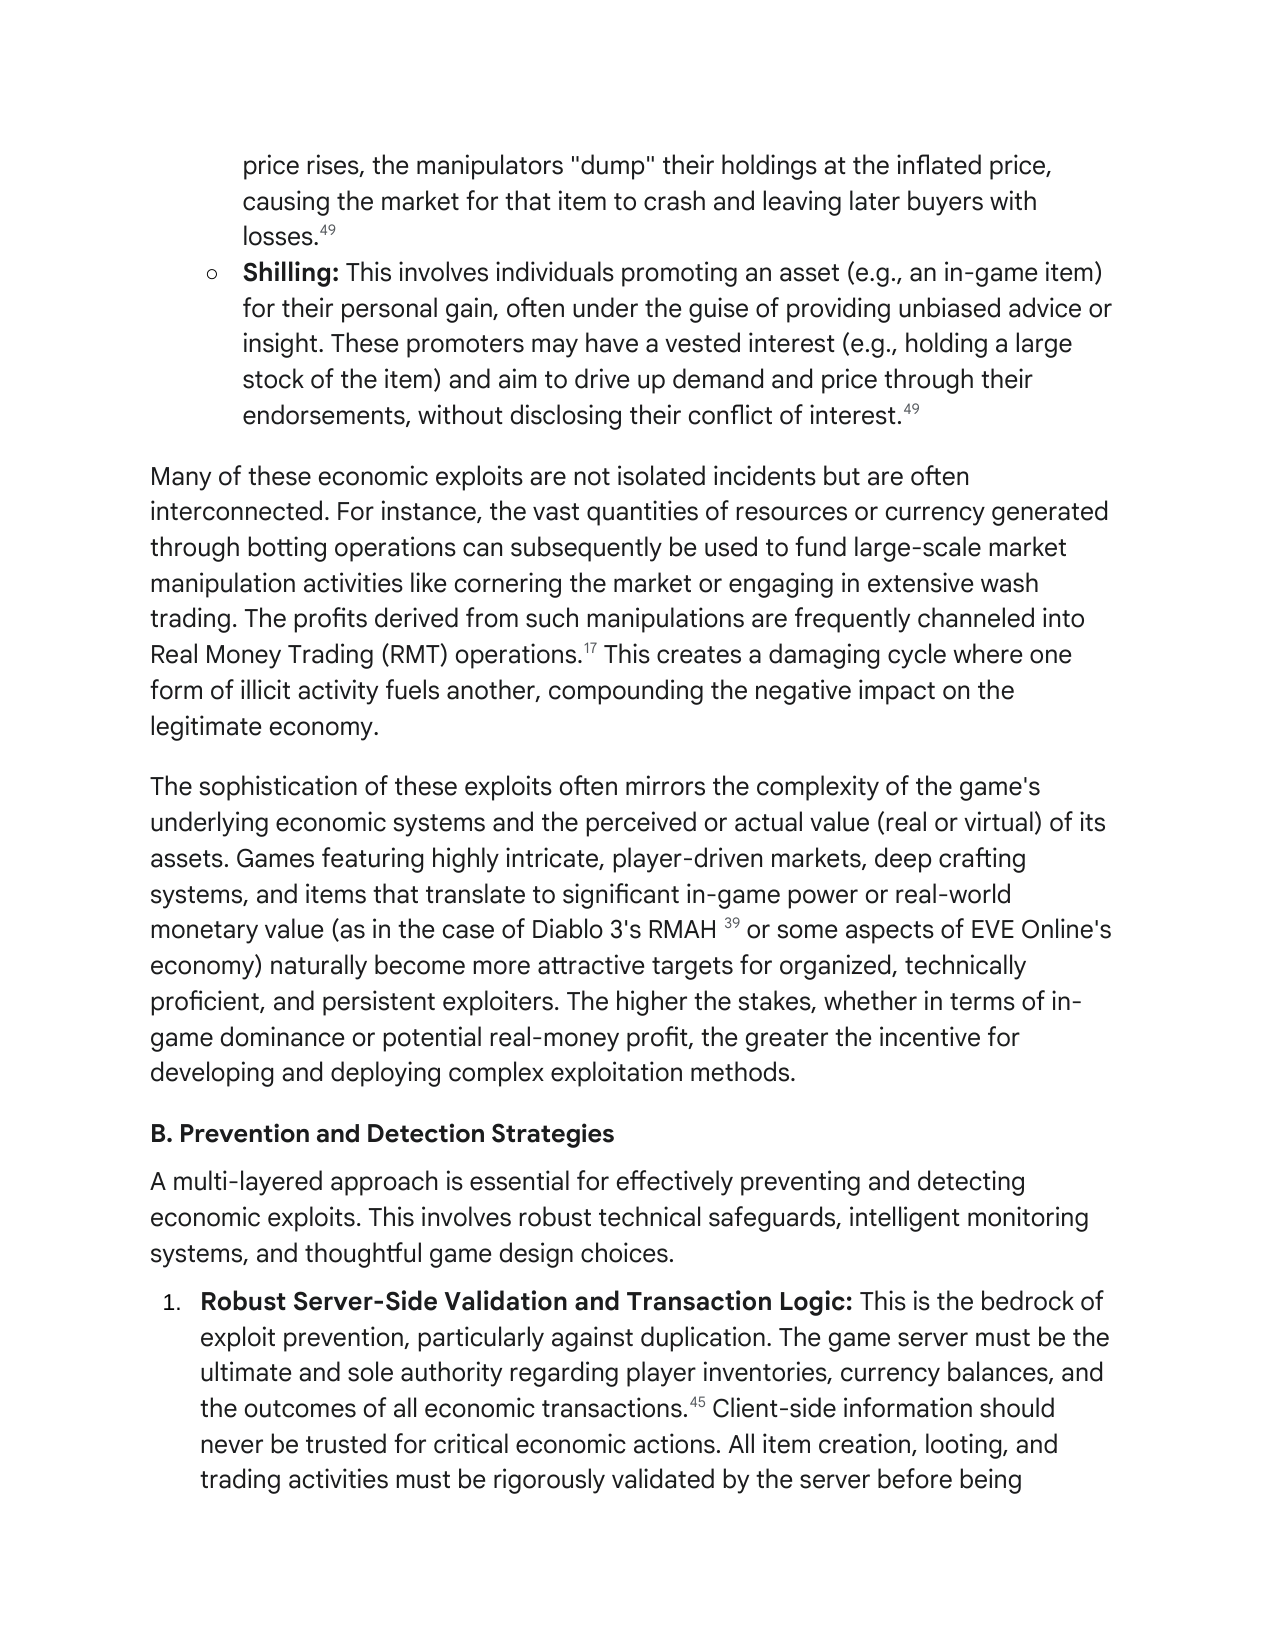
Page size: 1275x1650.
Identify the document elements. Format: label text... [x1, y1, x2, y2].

list Shilling: This involves individuals promoting an asset (e.g., an in-game item) for their personal gain, often under the guise of providing unbiased advice or insight. These promoters may have a vested interest (e.g., holding a large stock of the item) and aim to drive up demand and price through their endorsements, without disclosing their conflict of interest.49 [205, 257, 1125, 431]
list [162, 1286, 1125, 1496]
text The sophistication of these exploits often mirrors the complexity of the game's underlying economic systems and the perceived or actual value (real or virtual) of its assets. Games featuring highly intricate, player-driven markets, deep crafting systems, and items that translate to significant in-game power or real-world monetary value (as in the case of Diablo 3's RMAH 39 or some aspects of EVE Online's economy) naturally become more attractive targets for organized, technically proficient, and persistent exploiters. The higher the stakes, whether in terms of in-game dominance or potential real-money profit, the greater the incentive for developing and deploying complex exploitation methods. [150, 772, 1125, 1089]
text Many of these economic exploits are not isolated incidents but are often interconnected. For instance, the vast quantities of resources or currency generated through botting operations can subsequently be used to fund large-scale market manipulation activities like cornering the market or engaging in extensive wash trading. The profits derived from such manipulations are frequently channeled into Real Money Trading (RMT) operations.17 This creates a damaging cycle where one form of illicit activity fuels another, compounding the negative impact on the legitimate economy. [150, 461, 1125, 742]
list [205, 150, 1125, 253]
subtitle B. Prevention and Detection Strategies [150, 1118, 1125, 1149]
text A multi-layered approach is essential for effectively preventing and detecting economic exploits. This involves robust technical safeguards, intelligent monitoring systems, and thoughtful game design choices. [150, 1166, 1125, 1269]
